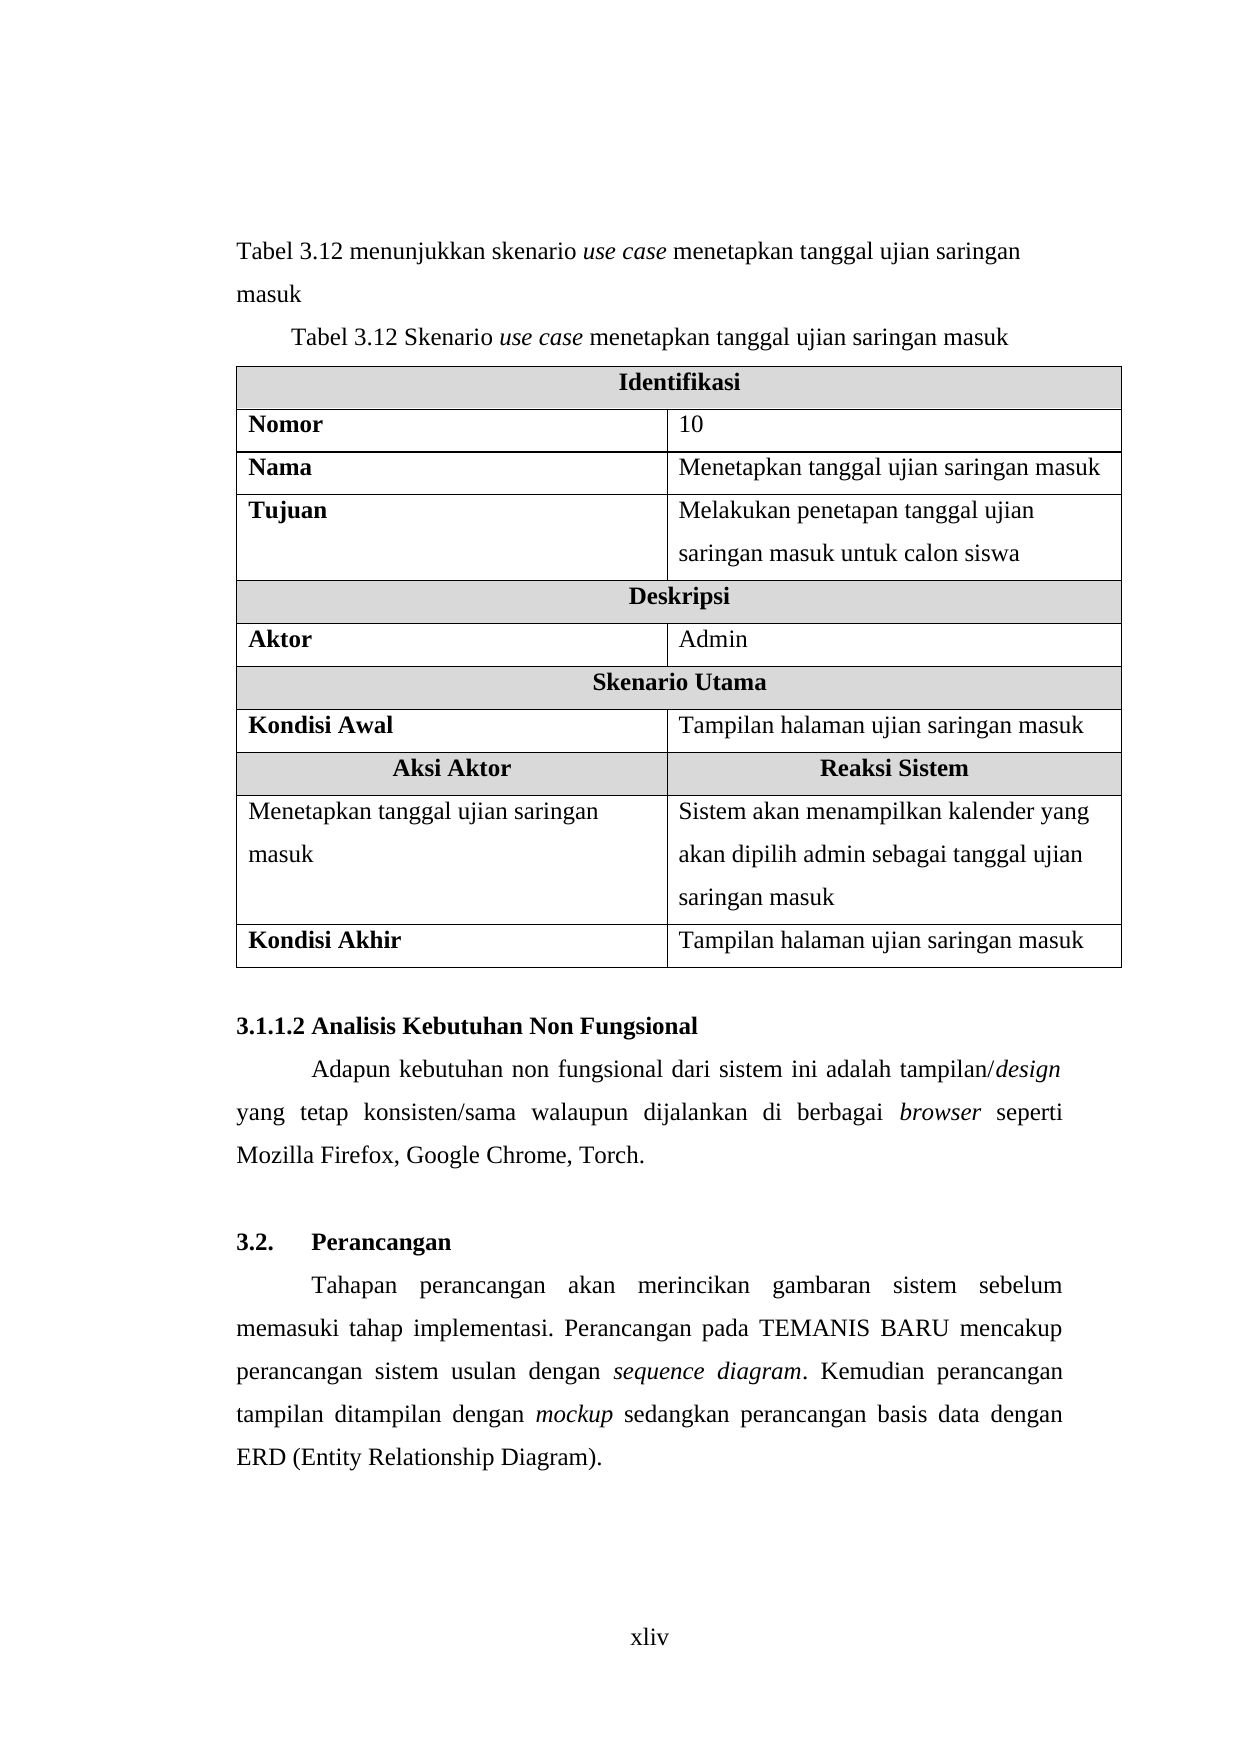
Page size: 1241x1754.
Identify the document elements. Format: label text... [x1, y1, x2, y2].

table_cell Deskripsi [237, 581, 1121, 623]
table_cell Tampilan halaman ujian saringan masuk [668, 925, 1121, 967]
text Tahapan perancangan akan merincikan gambaran sistem sebelum memasuki tahap implementasi. Perancangan pada TEMANIS BARU mencakup perancangan sistem usulan dengan sequence diagram. Kemudian perancangan tampilan ditampilan dengan mockup sedangkan perancangan basis data dengan ERD (Entity Relationship Diagram). [236, 1270, 1063, 1471]
table_cell Menetapkan tanggal ujian saringan masuk [237, 796, 667, 924]
table_cell Tujuan [237, 495, 667, 580]
text 3.1.1.2 Analisis Kebutuhan Non Fungsional [236, 1011, 1063, 1040]
table_cell Sistem akan menampilkan kalender yang akan dipilih admin sebagai tanggal ujian saringan masuk [668, 796, 1121, 924]
table_cell Kondisi Akhir [237, 925, 667, 967]
text Tabel 3.12 Skenario use case menetapkan tanggal ujian saringan masuk [236, 322, 1063, 351]
table_cell Nomor [237, 410, 667, 451]
table_cell Tampilan halaman ujian saringan masuk [668, 710, 1121, 752]
table_cell 10 [668, 410, 1121, 451]
table_header Identifikasi [237, 367, 1121, 408]
text Tabel 3.12 menunjukkan skenario use case menetapkan tanggal ujian saringan masuk [236, 236, 1063, 308]
text 3.2. Perancangan [236, 1227, 1063, 1256]
table_cell Menetapkan tanggal ujian saringan masuk [668, 453, 1121, 494]
table_cell Skenario Utama [237, 667, 1121, 709]
table_cell Nama [237, 453, 667, 494]
table_cell Kondisi Awal [237, 710, 667, 752]
text Adapun kebutuhan non fungsional dari sistem ini adalah tampilan/design yang tetap konsisten/sama walaupun dijalankan di berbagai browser seperti Mozilla Firefox, Google Chrome, Torch. [236, 1054, 1063, 1169]
table_cell Aksi Aktor [237, 753, 667, 795]
table_cell Aktor [237, 624, 667, 666]
table_cell Melakukan penetapan tanggal ujian saringan masuk untuk calon siswa [668, 495, 1121, 580]
table_cell Reaksi Sistem [668, 753, 1121, 795]
table_cell Admin [668, 624, 1121, 666]
